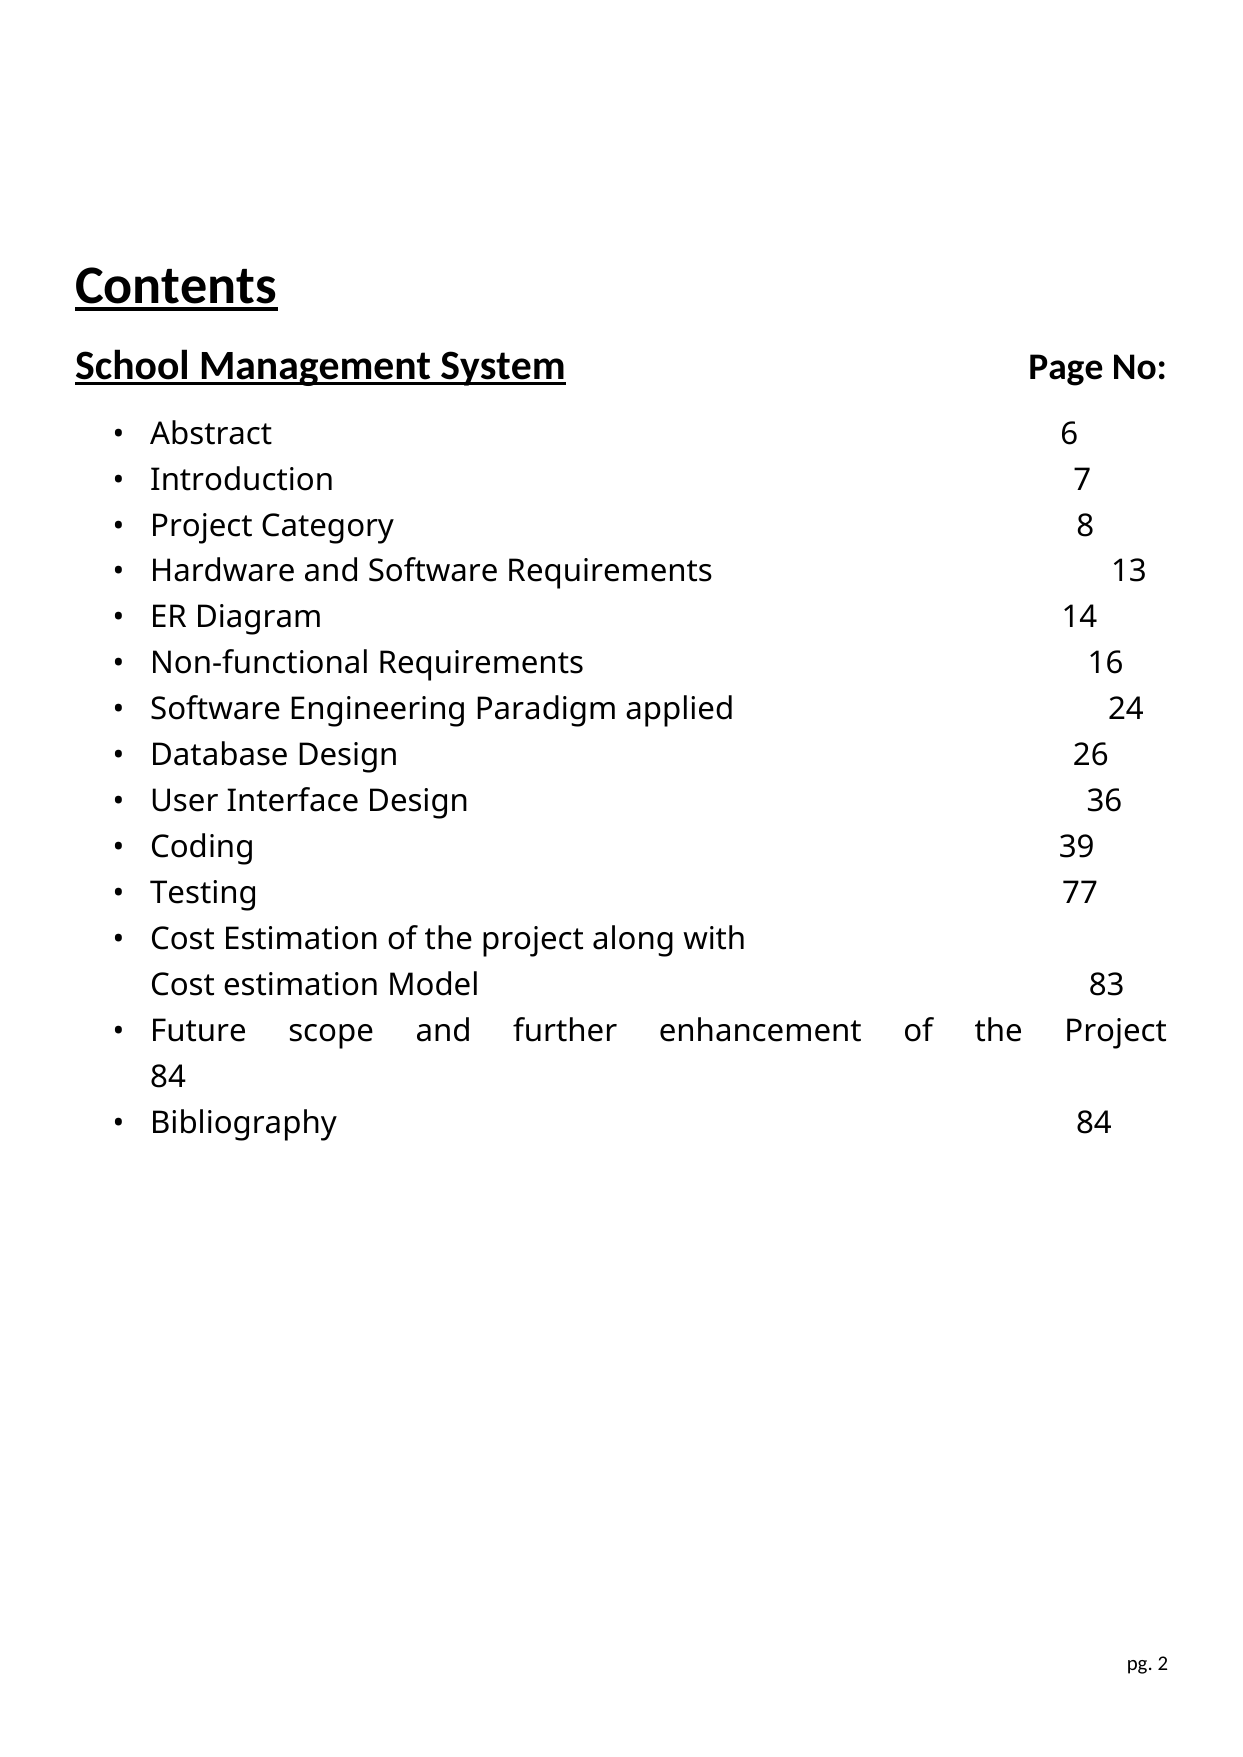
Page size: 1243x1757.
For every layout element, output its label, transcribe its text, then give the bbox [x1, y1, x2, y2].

list Bibliography 84 [112, 1100, 1168, 1142]
list Introduction 7 [112, 457, 1181, 499]
list Project Category 8 [112, 502, 1168, 545]
list Database Design 26 [112, 732, 1168, 775]
list Coding 39 [112, 824, 1168, 867]
list Cost estimation Model 83 [150, 962, 1168, 1004]
list Hardware and Software Requirements 13 [112, 548, 1168, 591]
list User Interface Design 36 [112, 778, 1168, 821]
list Abstract 6 [112, 411, 1168, 453]
list Software Engineering Paradigm applied 24 [112, 686, 1168, 729]
text School Management System Page No: [75, 339, 1168, 390]
list Non-functional Requirements 16 [112, 640, 1168, 683]
list Testing 77 [112, 870, 1168, 913]
list ER Diagram 14 [112, 594, 1168, 637]
list Cost Estimation of the project along with [112, 916, 1168, 958]
list Future scope and further enhancement of the Project 84 [112, 1008, 1168, 1096]
text Contents [75, 251, 1168, 317]
